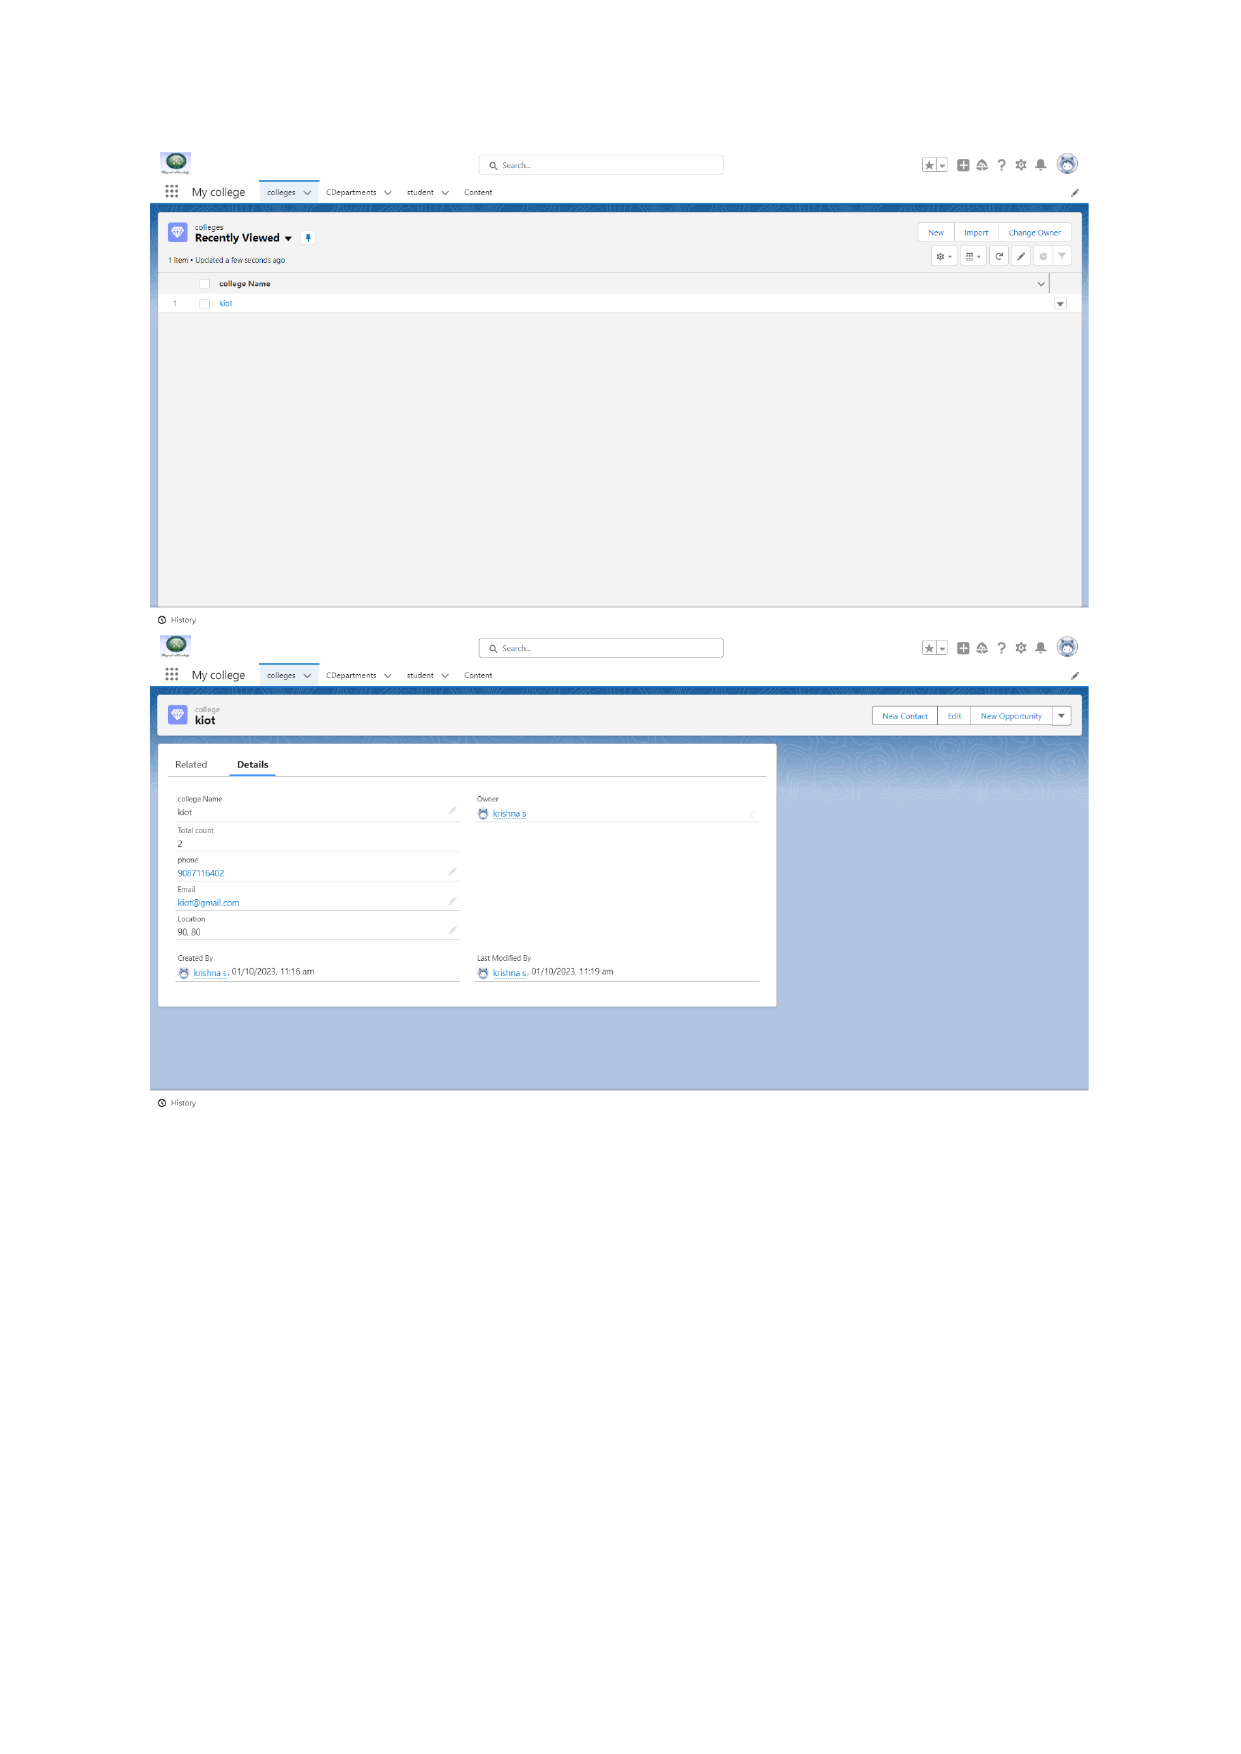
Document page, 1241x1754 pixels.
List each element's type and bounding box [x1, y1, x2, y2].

picture [150, 632, 1089, 1114]
picture [150, 150, 1089, 631]
